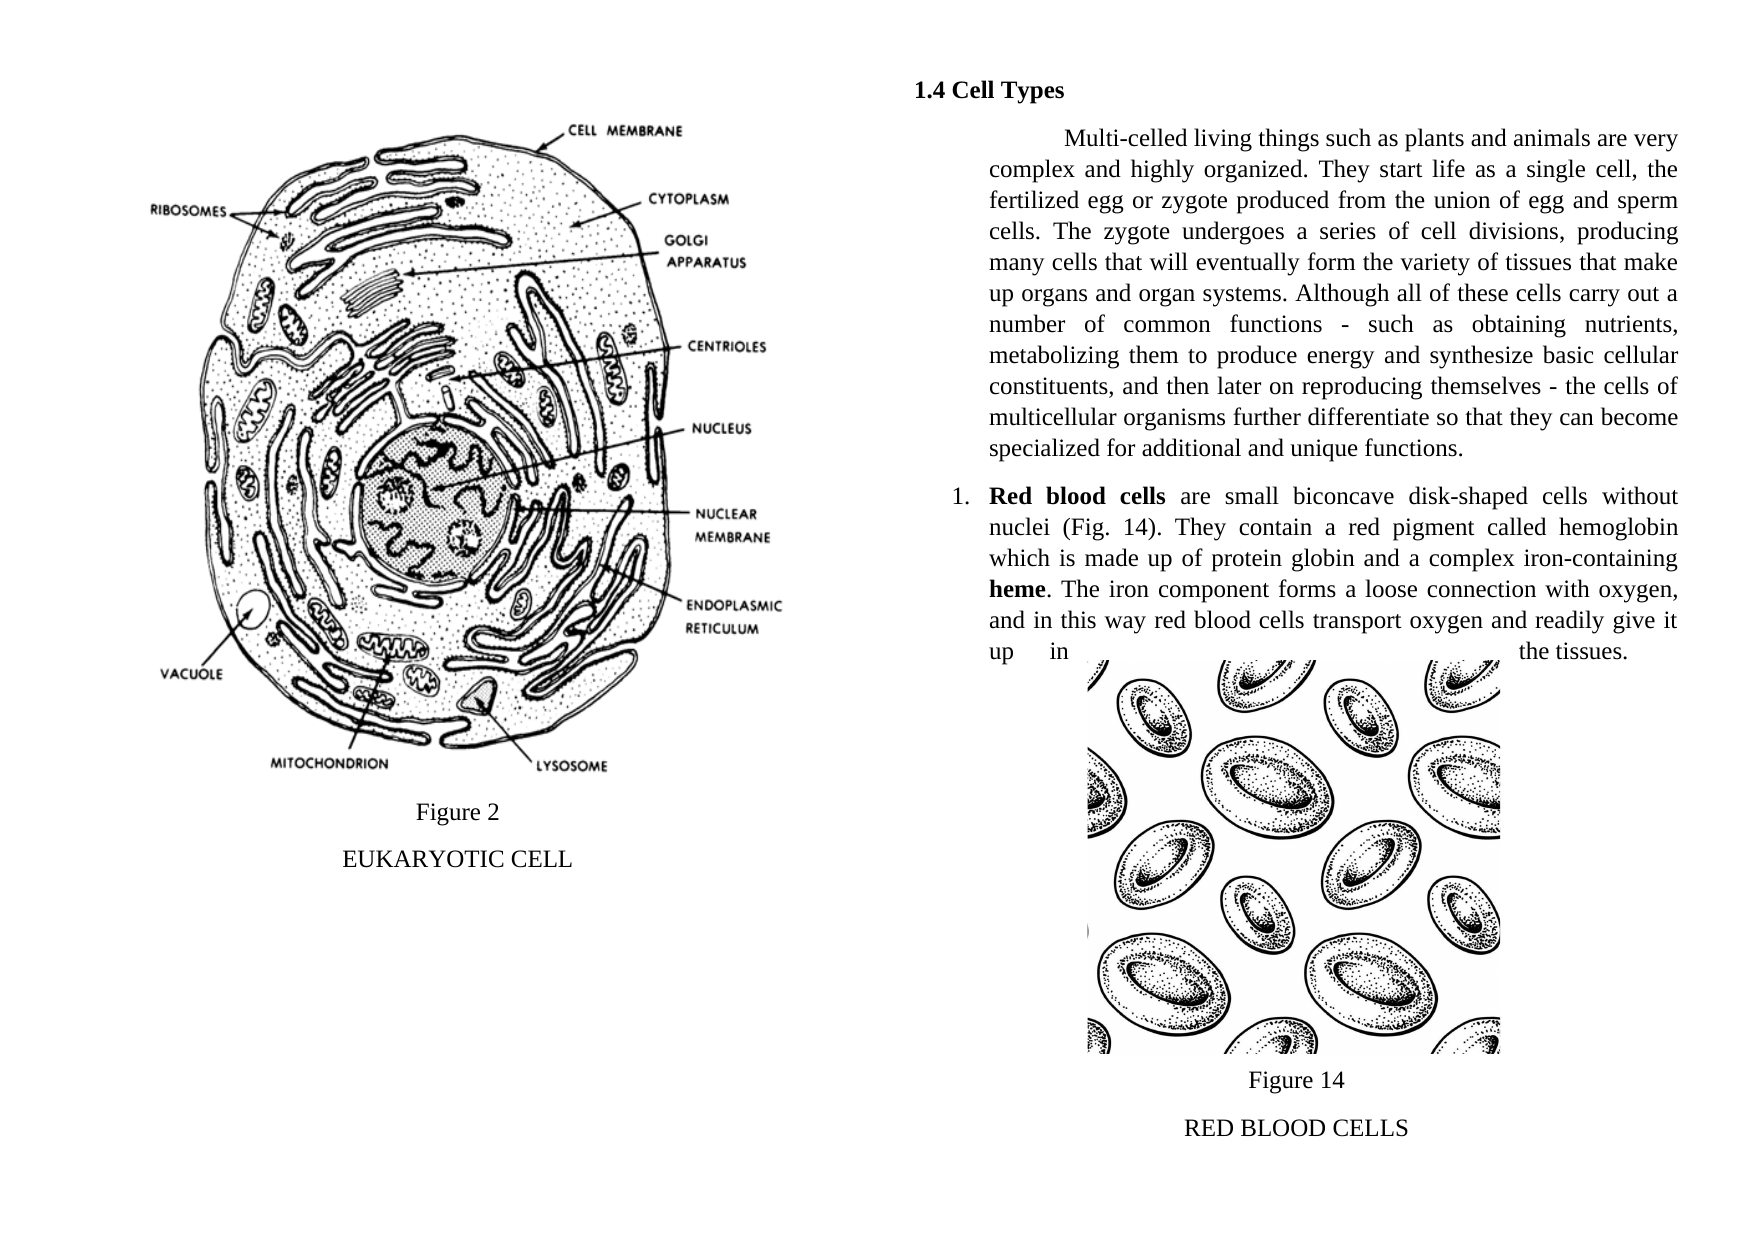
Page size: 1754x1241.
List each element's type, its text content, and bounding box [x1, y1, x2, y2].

text 1.4 Cell Types [914, 75, 1679, 104]
picture [93, 75, 821, 797]
text Multi-celled living things such as plants and animals are very complex and highly organized. They start life as a single cell, the fertilized egg or zygote produced from the union of egg and sperm cells. The zygote undergoes a series of cell divisions, producing many cells that will eventually form the variety of tissues that make up organs and organ systems. Although all of these cells carry out a number of common functions - such as obtaining nutrients, metabolizing them to produce energy and synthesize basic cellular constituents, and then later on reproducing themselves - the cells of multicellular organisms further differentiate so that they can become specialized for additional and unique functions. [989, 123, 1679, 462]
list Red blood cells are small biconcave disk-shaped cells without nuclei (Fig. 14). They contain a red pigment called hemoglobin which is made up of protein globin and a complex iron-containing heme. The iron component forms a loose connection with oxygen, and in this way red blood cells transport oxygen and readily give it up in the tissues. [951, 481, 1679, 665]
text RED BLOOD CELLS [914, 1113, 1679, 1142]
picture [1087, 660, 1500, 1054]
text EUKARYOTIC CELL [75, 844, 840, 873]
text Figure 14 [914, 1065, 1679, 1094]
